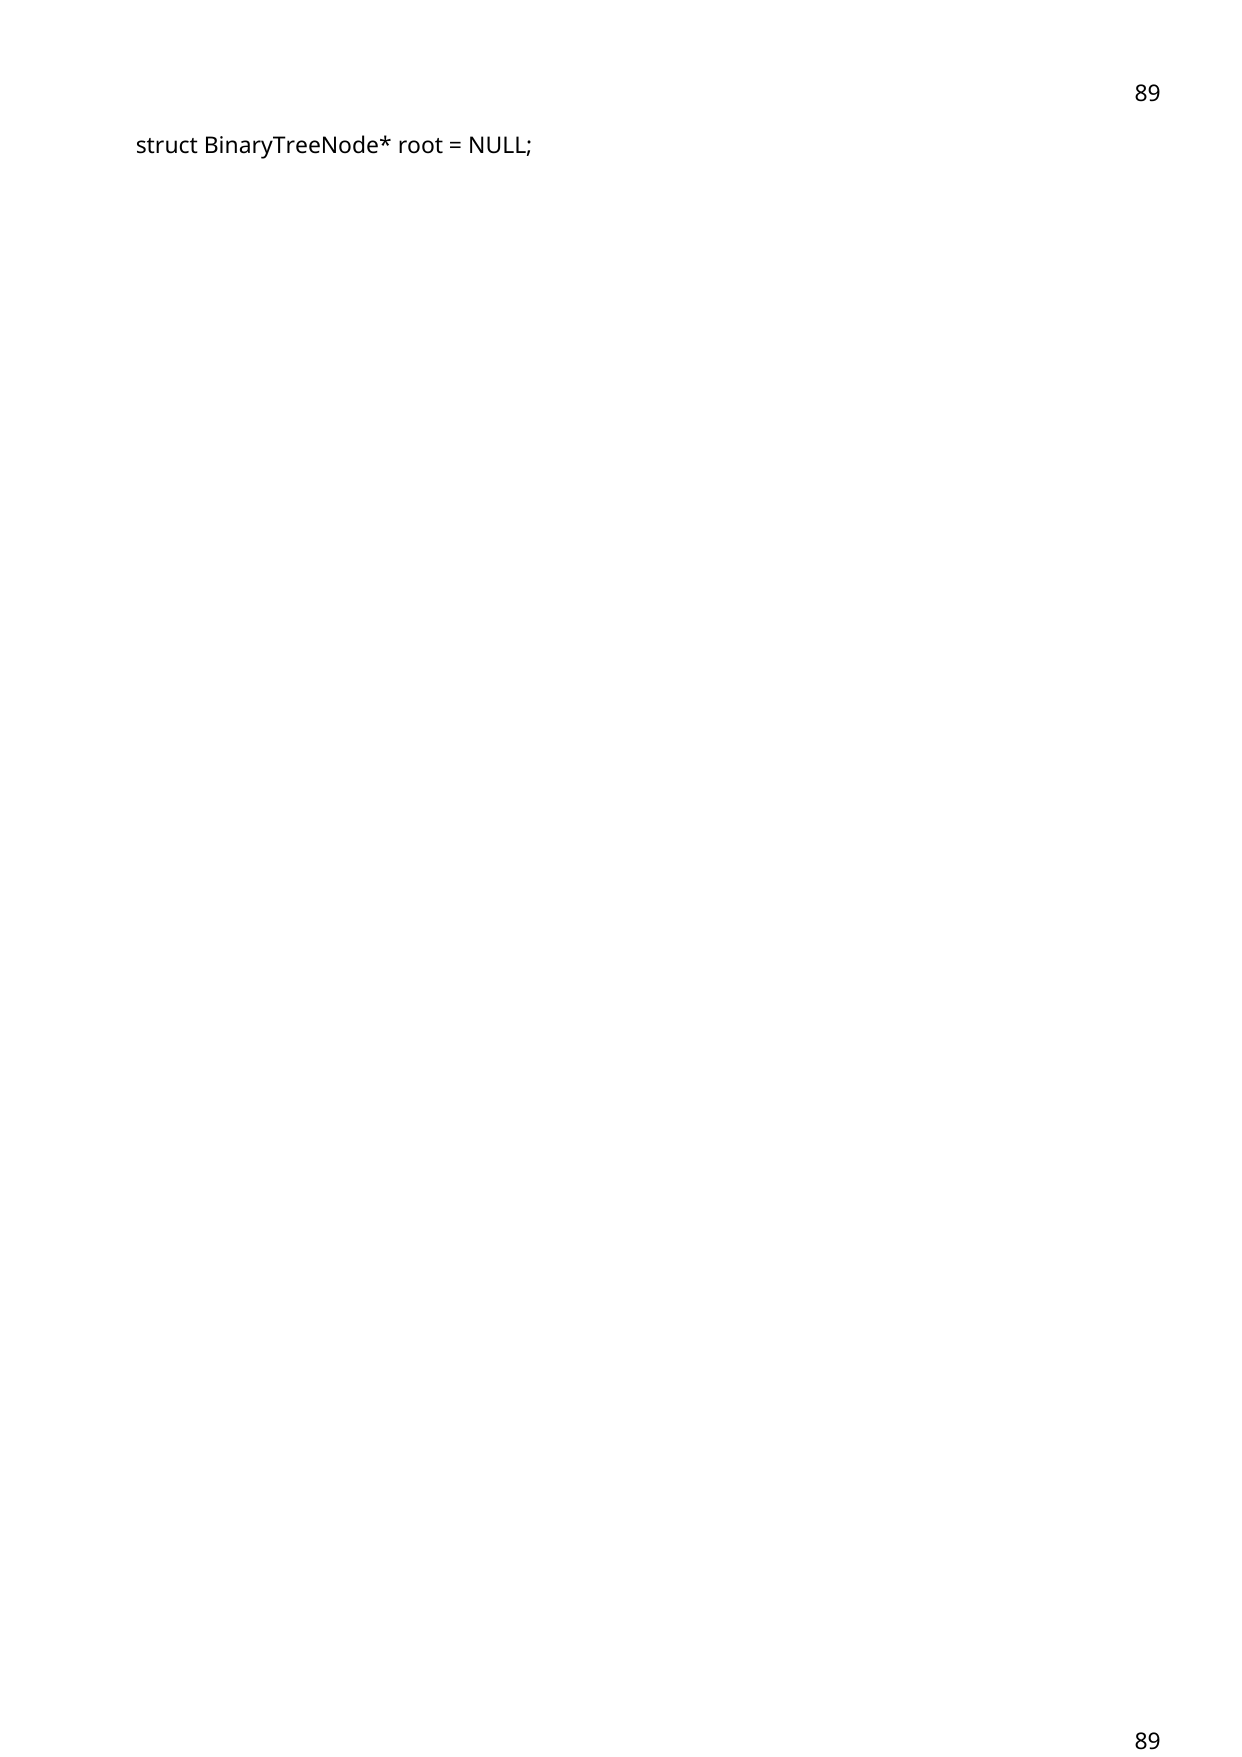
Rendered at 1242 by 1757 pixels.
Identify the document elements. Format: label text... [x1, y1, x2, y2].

text struct BinaryTreeNode* root = NULL; [136, 129, 1160, 160]
